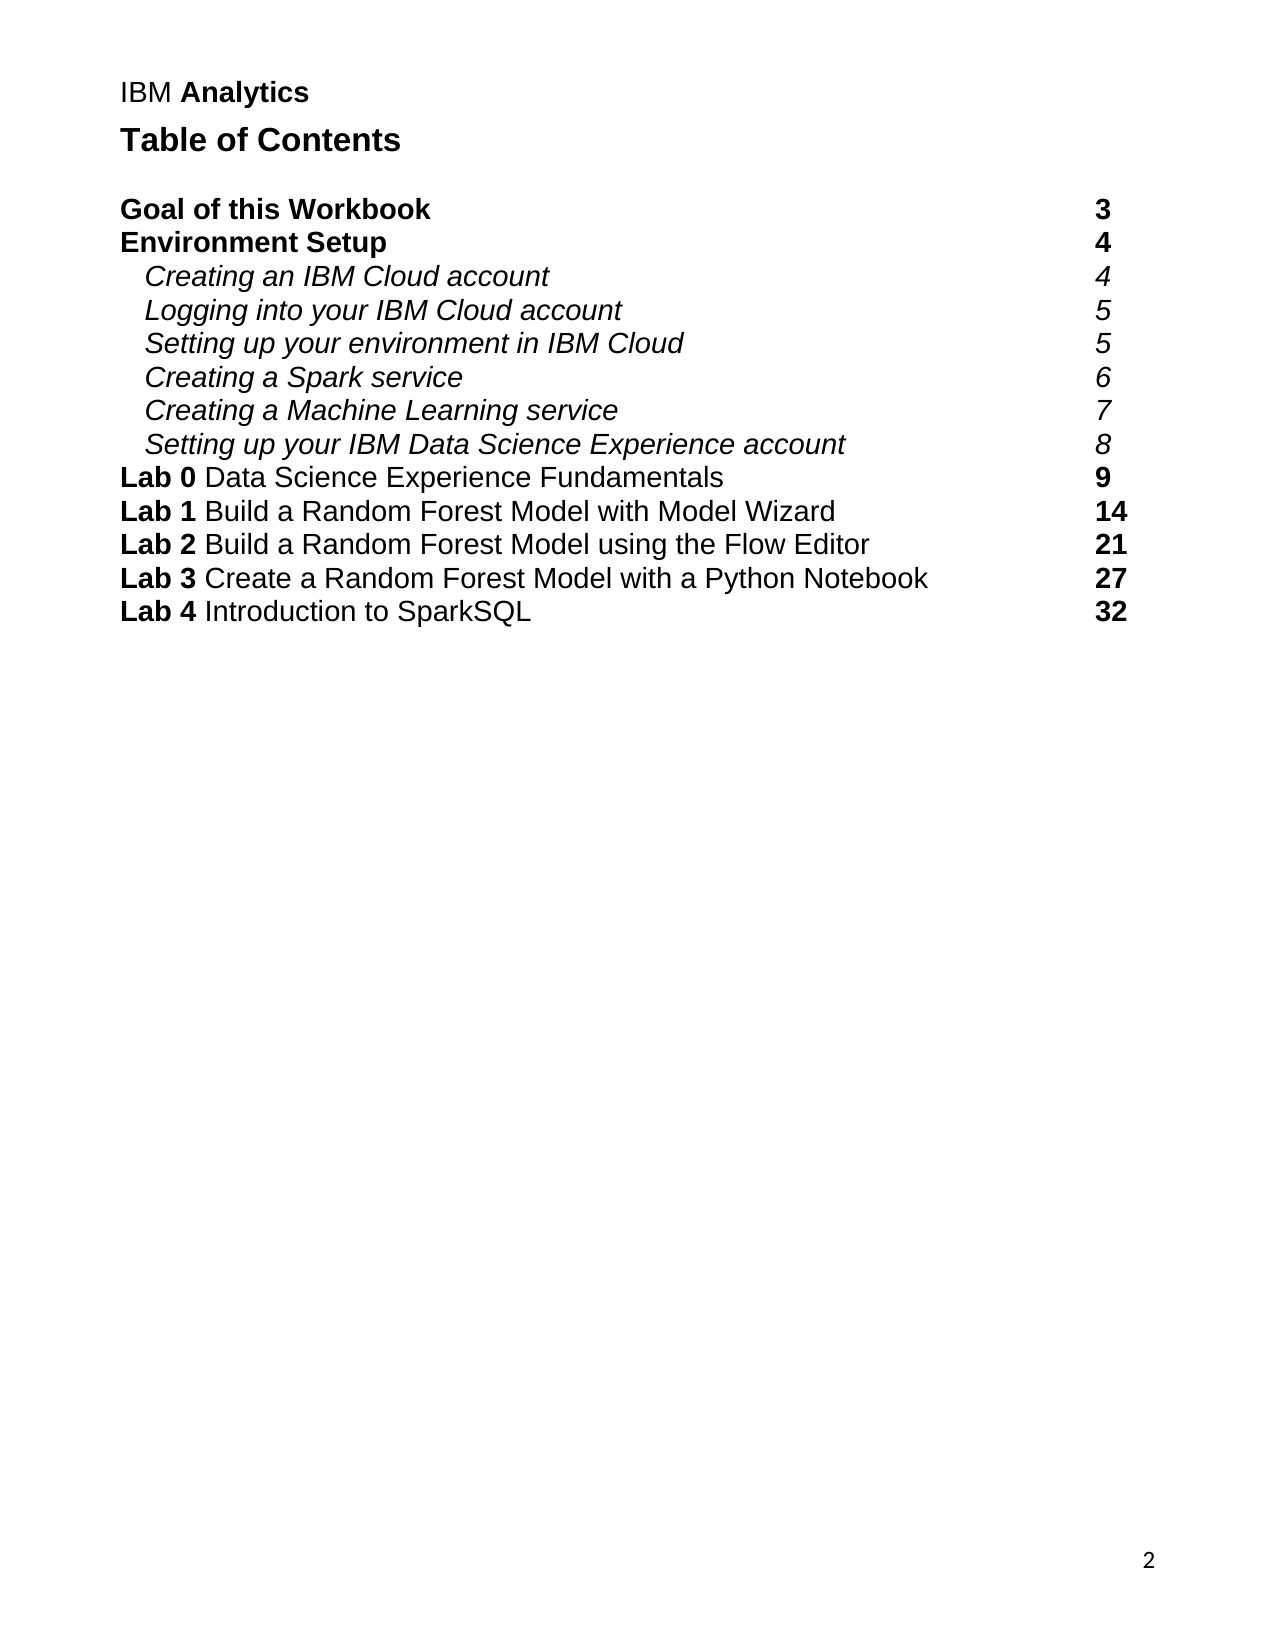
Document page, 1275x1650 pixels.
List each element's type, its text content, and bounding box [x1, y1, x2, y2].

text Goal of this Workbook 3 [120, 192, 1155, 226]
text Creating an IBM Cloud account 4 Logging into your IBM Cloud account 5 Setting up your environment in IBM Cloud 5 Creating a Spark service 6 [120, 259, 1155, 393]
text Lab 2 Build a Random Forest Model using the Flow Editor 21 [120, 527, 1155, 561]
text Lab 1 Build a Random Forest Model with Model Wizard 14 [120, 494, 1155, 527]
text Creating a Machine Learning service 7 Setting up your IBM Data Science Experience account 8 Lab 0 Data Science Experience Fundamentals 9 [120, 393, 1155, 494]
text Lab 4 Introduction to SparkSQL 32 [120, 594, 1155, 628]
text Lab 3 Create a Random Forest Model with a Python Notebook 27 [120, 561, 1155, 594]
text Table of Contents [120, 120, 1155, 158]
text Environment Setup 4 [120, 226, 1155, 259]
